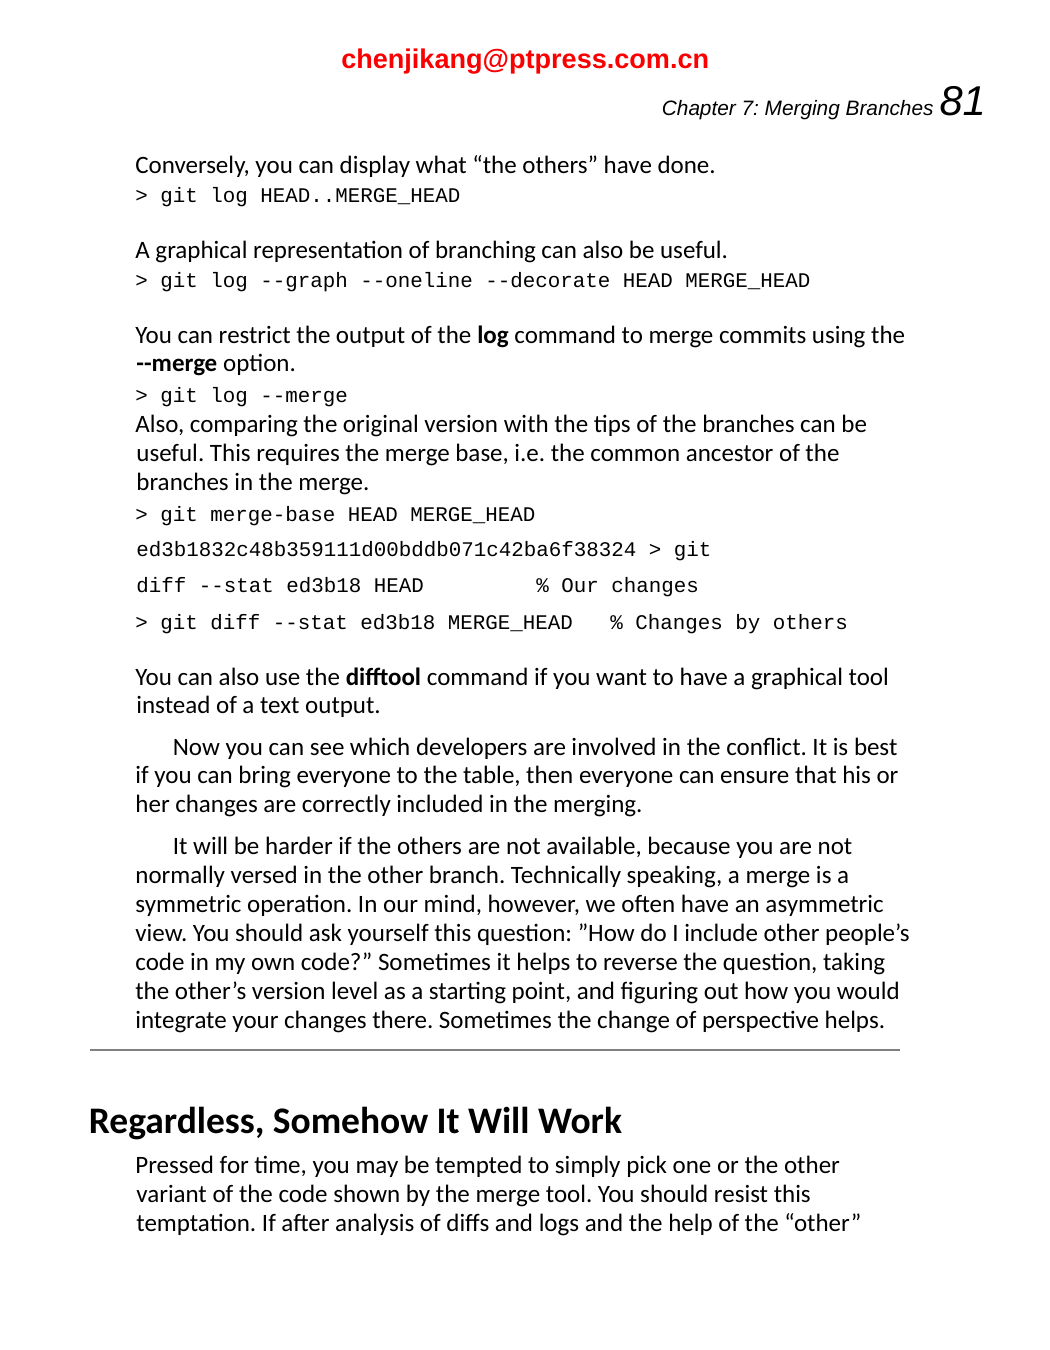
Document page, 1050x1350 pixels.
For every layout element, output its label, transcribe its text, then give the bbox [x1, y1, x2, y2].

subtitle Regardless, Somehow It Will Work [89, 1097, 871, 1143]
text > git merge-base HEAD MERGE_HEAD ed3b1832c48b359111d00bddb071c42ba6f38324 > git diff --stat ed3b18 HEAD % Our changes [135, 503, 726, 599]
text Also, comparing the original version with the tips of the branches can be useful. This requires the merge base, i.e. the common ancestor of the branches in the merge. [135, 409, 912, 497]
text > git diff --stat ed3b18 MERGE_HEAD % Changes by others [135, 612, 904, 635]
text You can also use the difftool command if you want to have a graphical tool instead of a text output. [135, 662, 912, 720]
text > git log --merge [135, 385, 904, 408]
text > git log --graph --oneline --decorate HEAD MERGE_HEAD [135, 270, 904, 294]
text It will be harder if the others are not available, because you are not normally versed in the other branch. Technically speaking, a merge is a symmetric operation. In our mind, however, we often have an asymmetric view. You should ask yourself this question: ”How do I include other people’s code in my own code?” Sometimes it helps to reverse the question, taking the other’s version level as a starting point, and figuring out how you would integrate your changes there. Sometimes the change of perspective helps. [135, 831, 912, 1035]
text > git log HEAD..MERGE_HEAD [135, 185, 904, 209]
text You can restrict the output of the log command to merge commits using the --merge option. [135, 320, 912, 378]
text Now you can see which developers are involved in the conflict. It is best if you can bring everyone to the table, then everyone can ensure that his or her changes are correctly included in the merging. [135, 732, 912, 819]
text Conversely, you can display what “the others” have done. [135, 150, 912, 179]
text A graphical representation of branching can also be useful. [135, 235, 912, 264]
